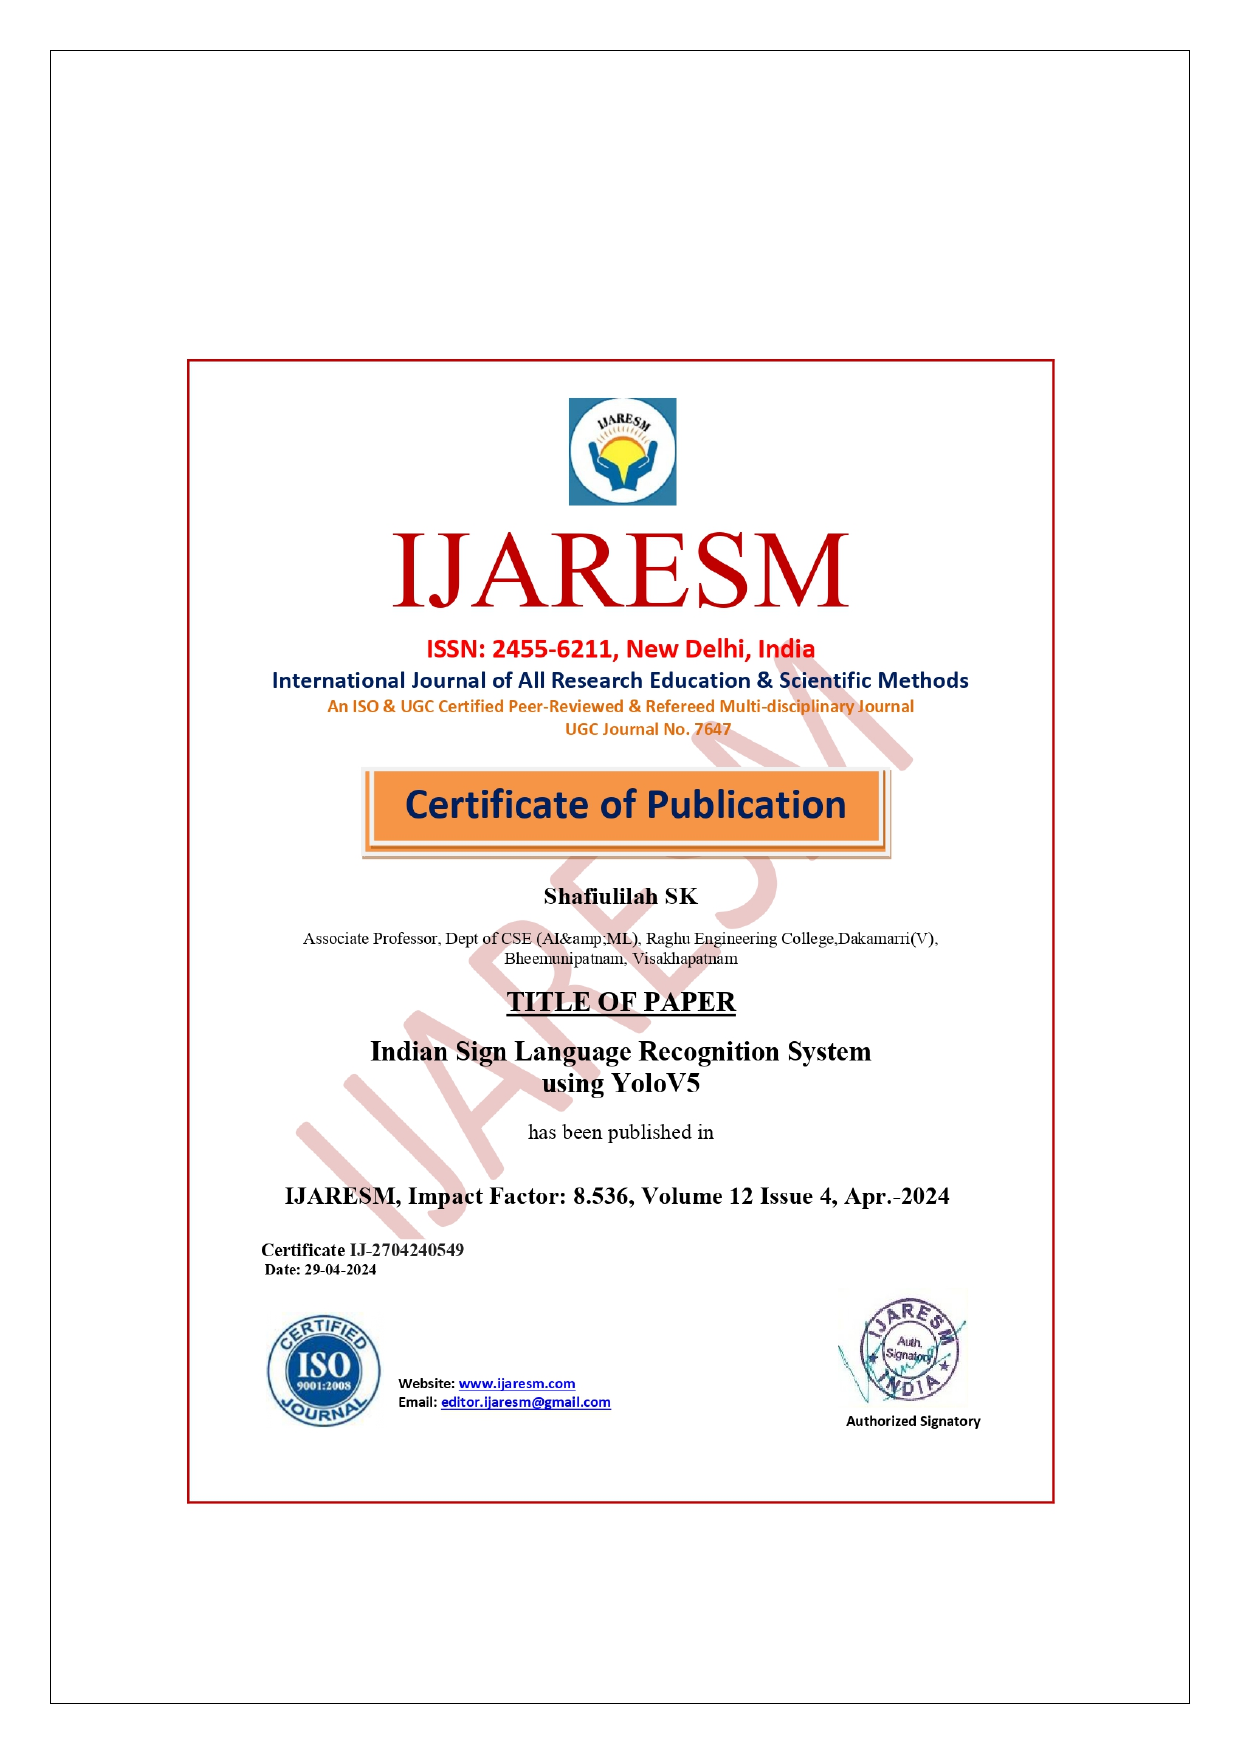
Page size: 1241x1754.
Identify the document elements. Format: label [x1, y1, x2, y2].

picture [150, 322, 1091, 1540]
